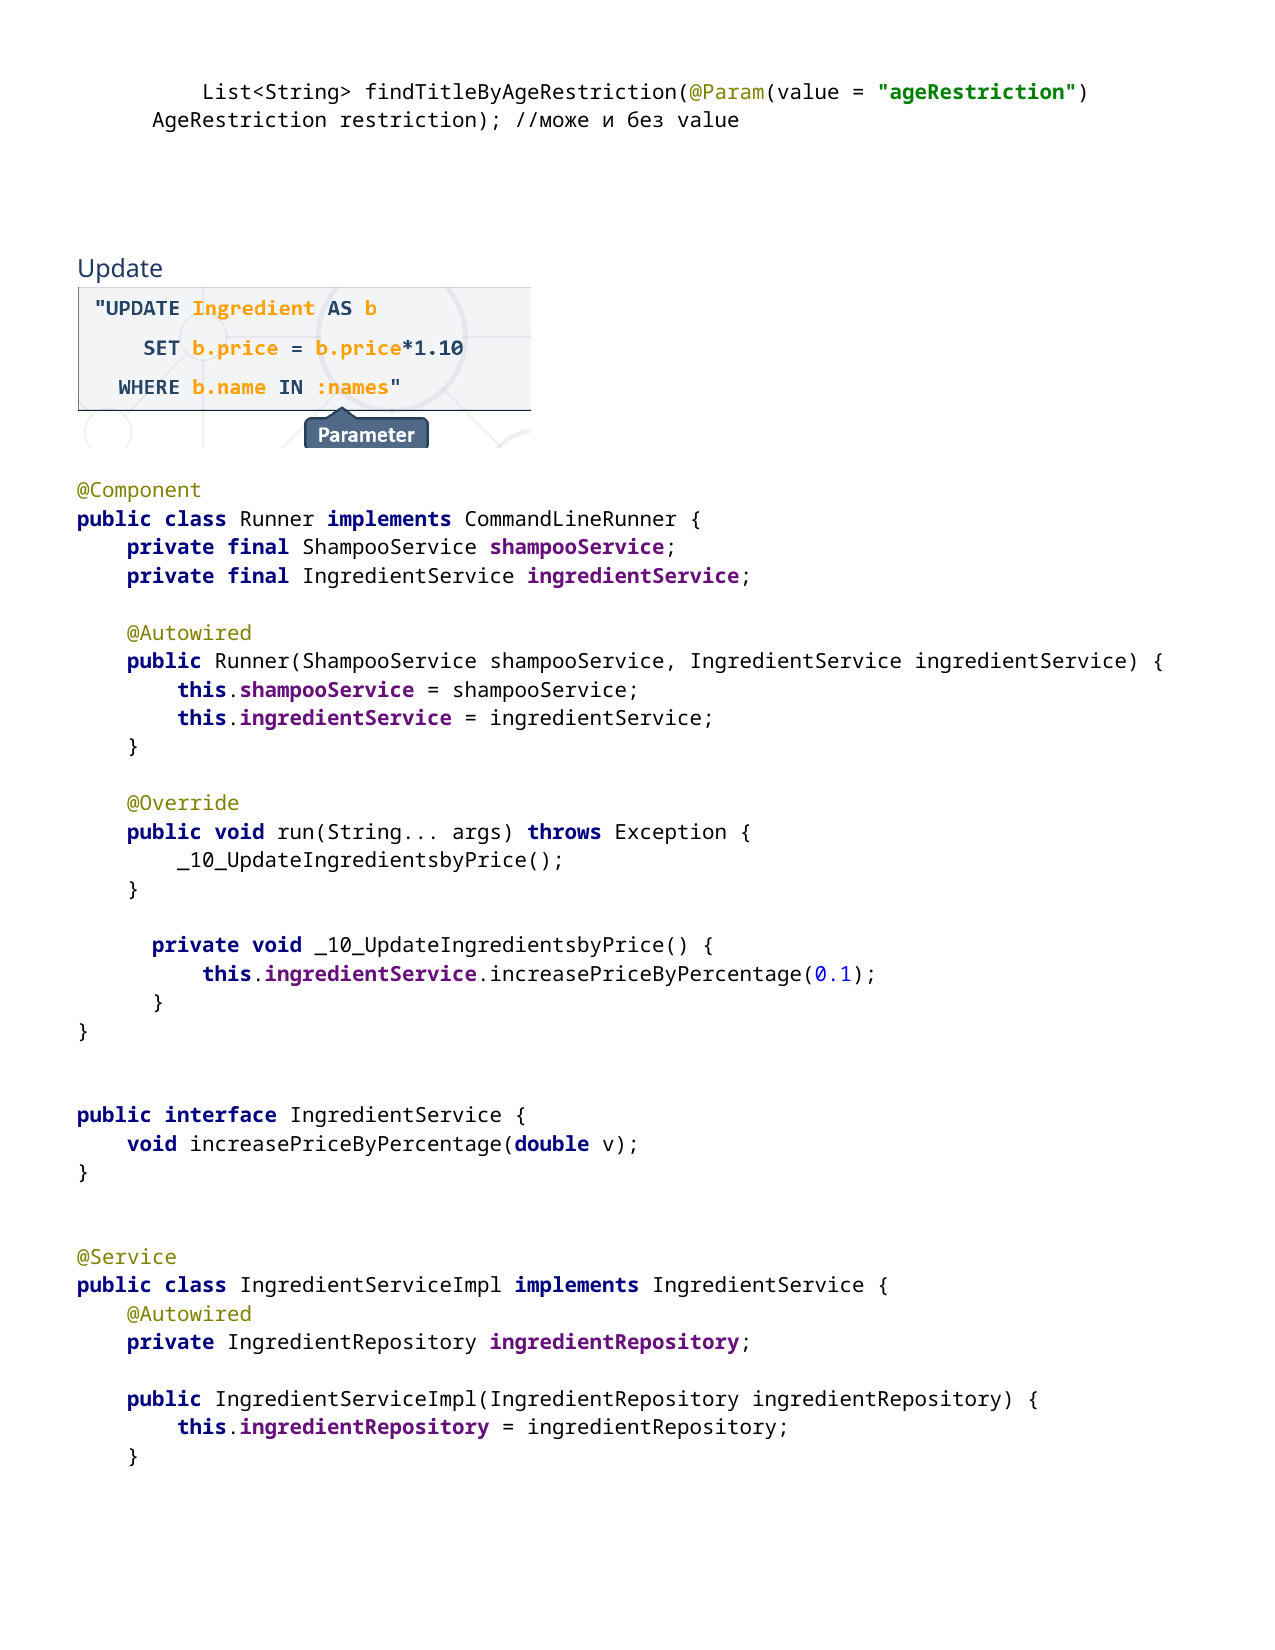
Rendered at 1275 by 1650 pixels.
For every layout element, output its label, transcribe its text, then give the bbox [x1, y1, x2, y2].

text public interface IngredientService { void increasePriceByPercentage(double v); } [77, 1100, 1198, 1186]
text } [77, 1016, 1198, 1044]
text @Component public class Runner implements CommandLineRunner { private final ShampooService shampooService; private final IngredientService ingredientService; @Autowired public Runner(ShampooService shampooService, IngredientService ingredientService) { this.shampooService = shampooService; this.ingredientService = ingredientService; } @Override public void run(String... args) throws Exception { _10_UpdateIngredientsbyPrice(); } [77, 476, 1198, 902]
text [152, 77, 1198, 134]
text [77, 1242, 1198, 1498]
picture [76, 287, 532, 448]
text private void _10_UpdateIngredientsbyPrice() { this.ingredientService.increasePriceByPercentage(0.1); } [152, 931, 1198, 1016]
subtitle Update [77, 250, 1198, 284]
